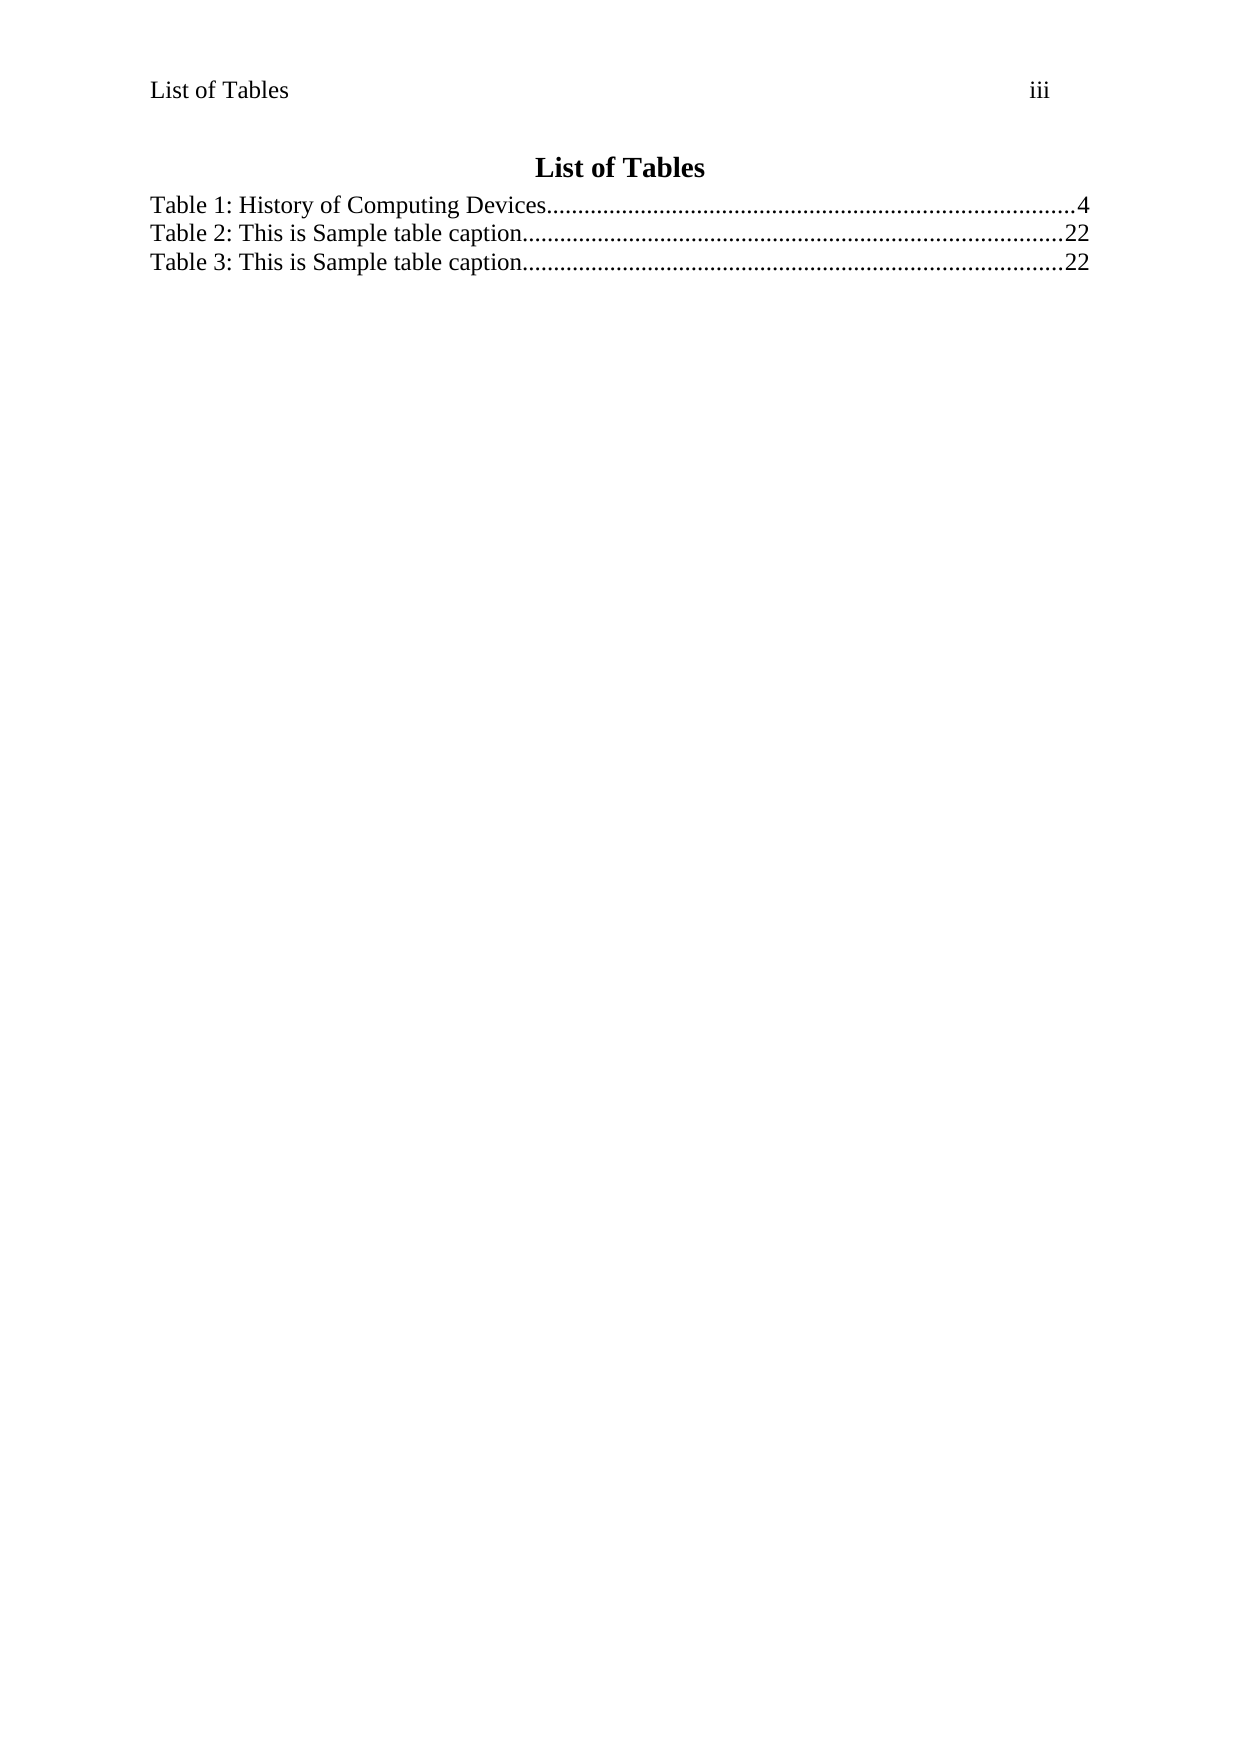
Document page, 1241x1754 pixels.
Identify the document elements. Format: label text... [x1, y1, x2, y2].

text Table 1: History of Computing Devices 4 [150, 190, 1090, 218]
subtitle List of Tables [150, 150, 1090, 183]
text Table 2: This is Sample table caption 22 [150, 218, 1090, 247]
text Table 3: This is Sample table caption 22 [150, 247, 1090, 276]
